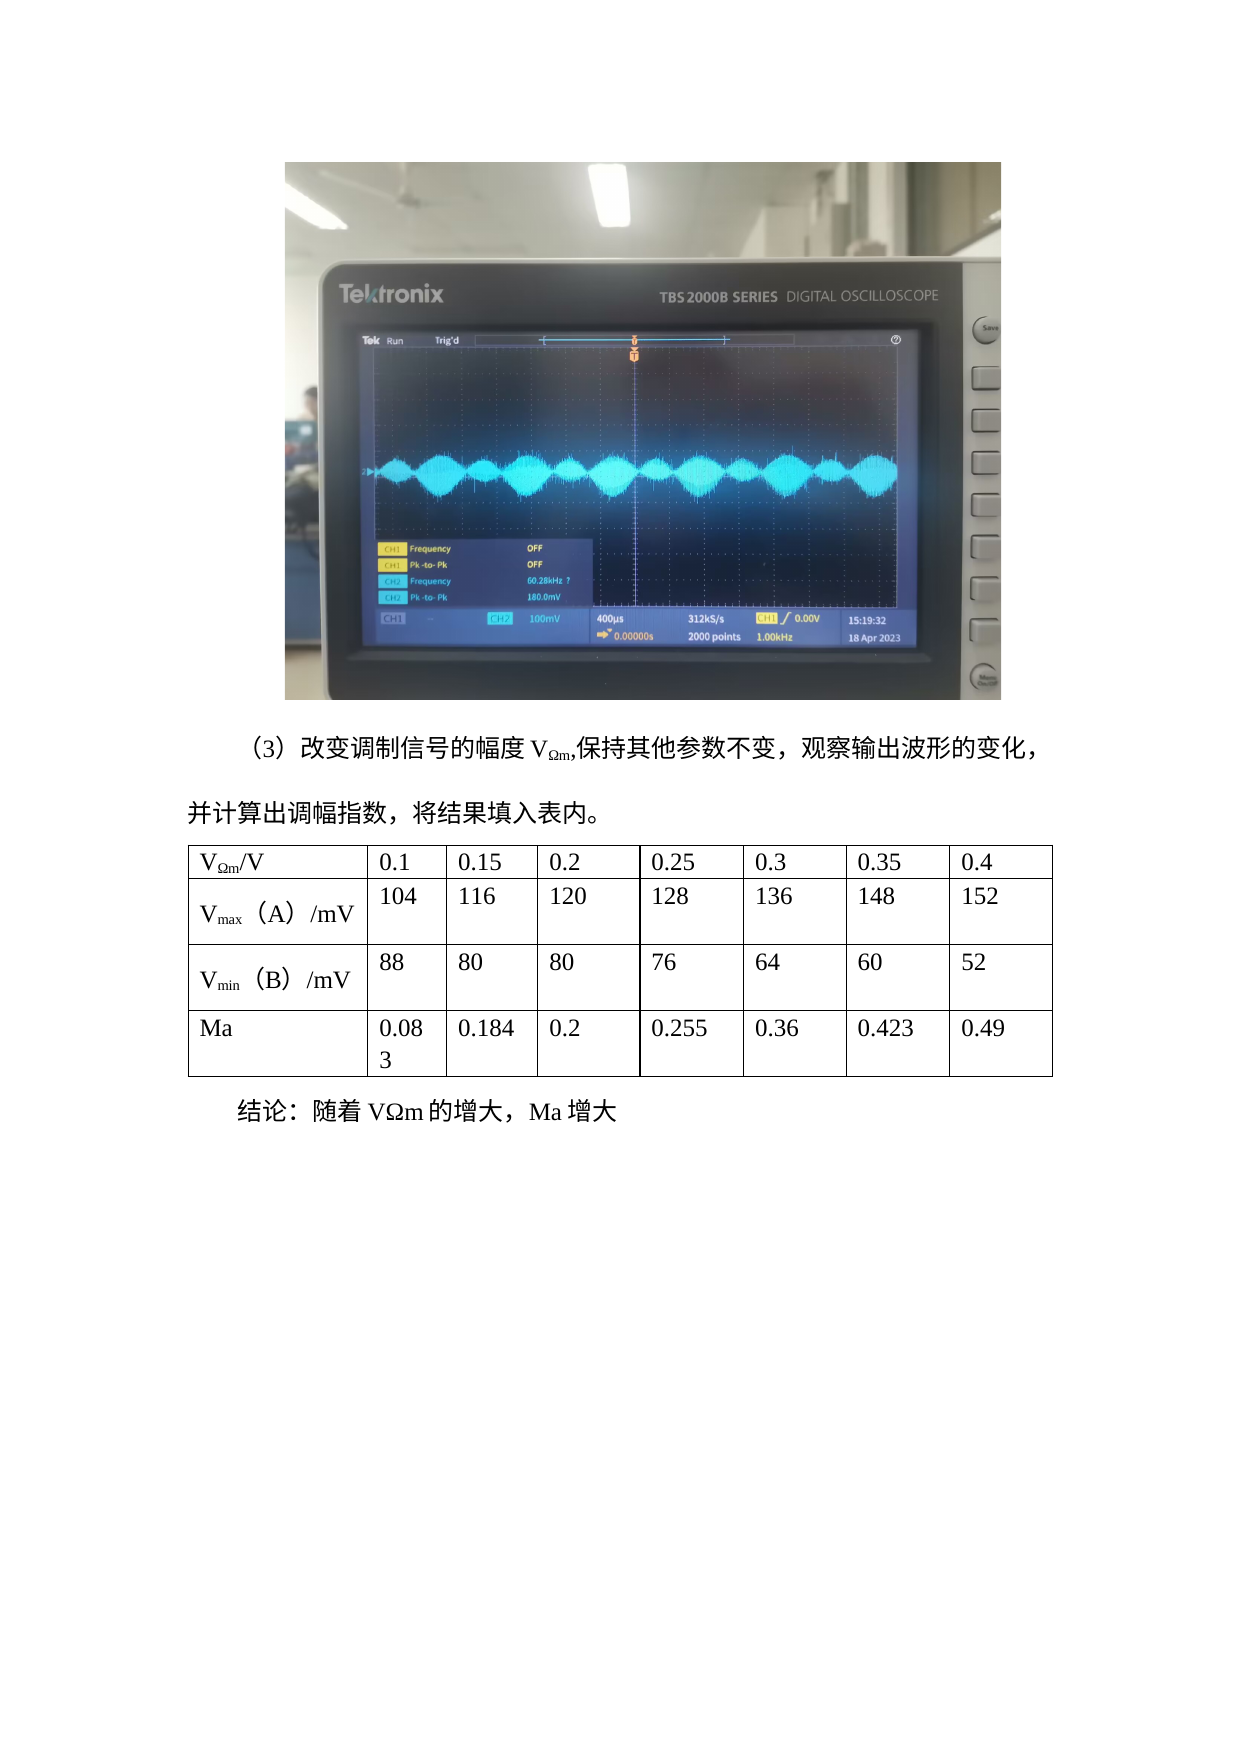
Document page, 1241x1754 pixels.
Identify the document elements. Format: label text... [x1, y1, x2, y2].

table_cell 0.255 [641, 1011, 743, 1076]
table_cell 0.083 [368, 1011, 446, 1076]
table_header VΩm/V [189, 846, 367, 878]
table_cell Vmax（A）/mV [189, 879, 367, 944]
table_cell Ma [189, 1011, 367, 1076]
table_cell 80 [447, 945, 537, 1010]
table_cell 148 [847, 879, 949, 944]
table_cell 0.36 [744, 1011, 846, 1076]
table_cell 128 [641, 879, 743, 944]
table_header 0.3 [744, 846, 846, 878]
table_cell 152 [950, 879, 1052, 944]
table_cell 0.49 [950, 1011, 1052, 1076]
table_cell 80 [538, 945, 639, 1010]
picture [284, 162, 1002, 700]
table_header 0.4 [950, 846, 1052, 878]
text （3）改变调制信号的幅度VΩm,保持其他参数不变，观察输出波形的变化，并计算出调幅指数，将结果填入表内。 [187, 714, 1053, 844]
table_header 0.2 [538, 846, 639, 878]
table_header 0.1 [368, 846, 446, 878]
table_cell 76 [641, 945, 743, 1010]
table_header 0.25 [641, 846, 743, 878]
table_header 0.15 [447, 846, 537, 878]
table_cell Vmin（B）/mV [189, 945, 367, 1010]
table_header 0.35 [847, 846, 949, 878]
table_cell 52 [950, 945, 1052, 1010]
table_cell 116 [447, 879, 537, 944]
table_cell 104 [368, 879, 446, 944]
text 结论：随着VΩm的增大，Ma增大 [187, 1077, 1053, 1142]
table_cell 88 [368, 945, 446, 1010]
table_cell 0.2 [538, 1011, 639, 1076]
table_cell 60 [847, 945, 949, 1010]
table_cell 0.184 [447, 1011, 537, 1076]
table_cell 120 [538, 879, 639, 944]
table_cell 136 [744, 879, 846, 944]
table_cell 0.423 [847, 1011, 949, 1076]
table_cell 64 [744, 945, 846, 1010]
